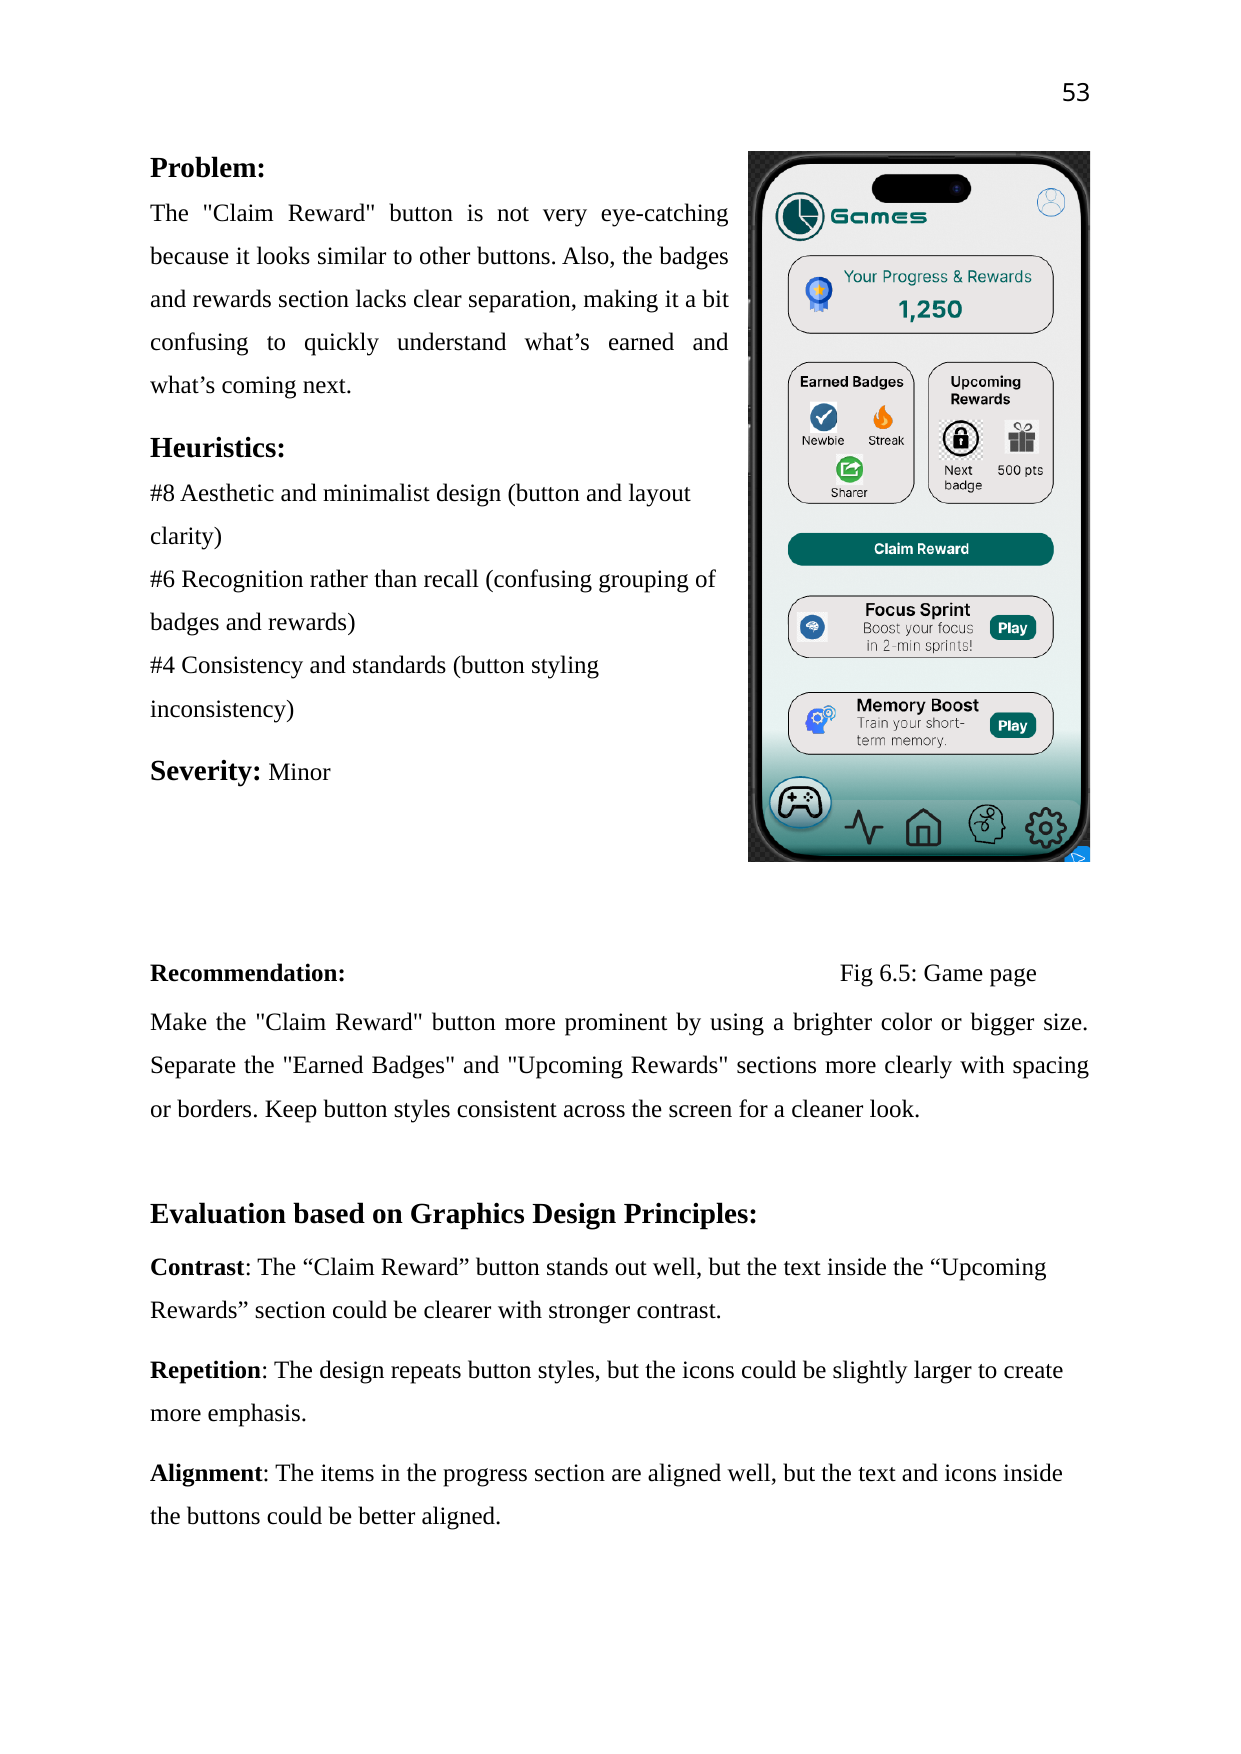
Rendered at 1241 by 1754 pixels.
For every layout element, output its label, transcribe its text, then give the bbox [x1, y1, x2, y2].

text Severity: Minor [150, 753, 748, 787]
text Problem: The "Claim Reward" button is not very eye-catching because it looks similar to other buttons. Also, the badges and rewards section lacks clear separation, making it a bit confusing to quickly understand what’s earned and what’s coming next. [150, 150, 1090, 399]
text Make the "Claim Reward" button more prominent by using a brighter color or bigger size. Separate the "Earned Badges" and "Upcoming Rewards" sections more clearly with spacing or borders. Keep button styles consistent across the screen for a cleaner look. [150, 1007, 1090, 1166]
text Recommendation: Fig 6.5: Game page [150, 958, 1090, 987]
text Alignment: The items in the progress section are aligned well, but the text and icons inside the buttons could be better aligned. [150, 1458, 1090, 1529]
text Heuristics: #8 Aesthetic and minimalist design (button and layout clarity) #6 Recognition rather than recall (confusing grouping of badges and rewards) #4 Consistency and standards (button styling inconsistency) [150, 430, 748, 722]
picture [748, 151, 1091, 862]
text Repetition: The design repeats button styles, but the icons could be slightly larger to create more emphasis. [150, 1355, 1090, 1427]
text Evaluation based on Graphics Design Principles: [150, 1197, 1090, 1230]
text Contrast: The “Claim Reward” button stands out well, but the text inside the “Upcoming Rewards” section could be clearer with stronger contrast. [150, 1252, 1090, 1324]
